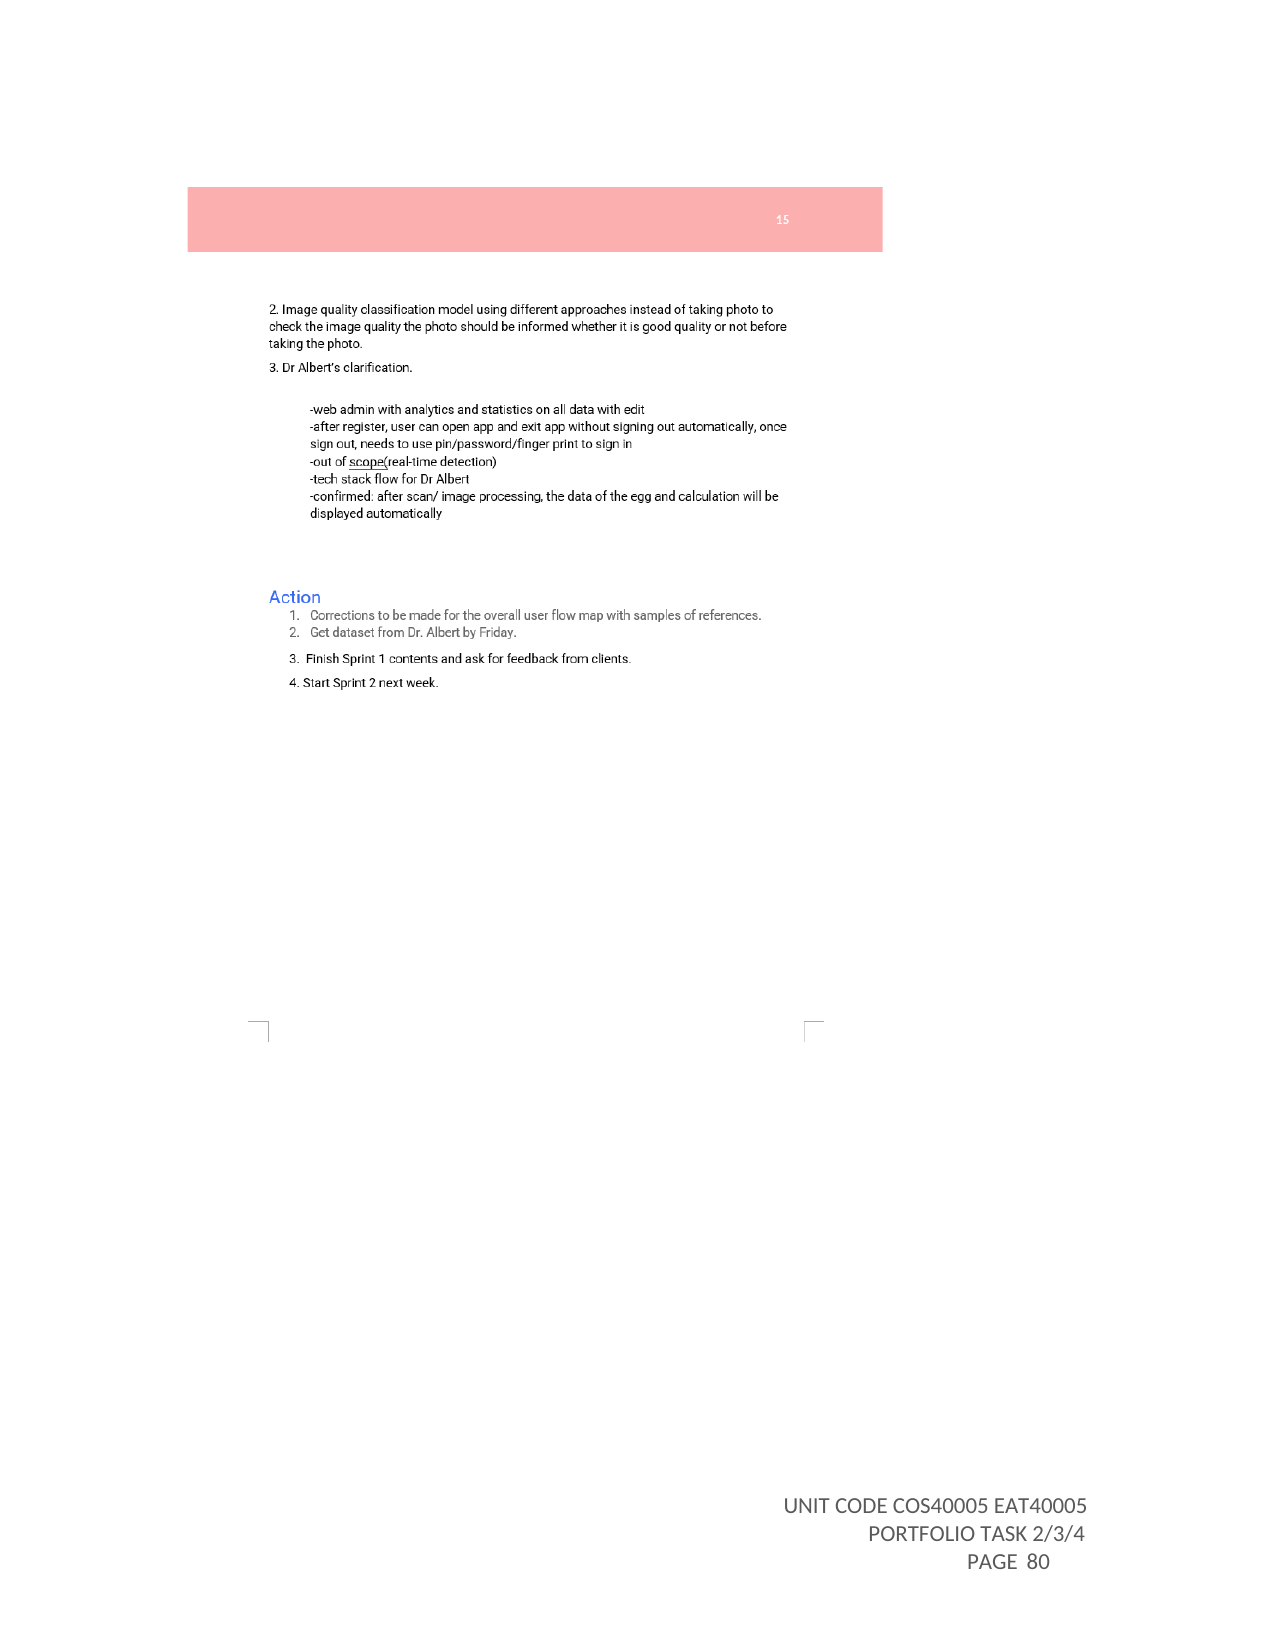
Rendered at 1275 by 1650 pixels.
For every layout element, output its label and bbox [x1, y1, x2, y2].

picture [187, 180, 883, 1080]
